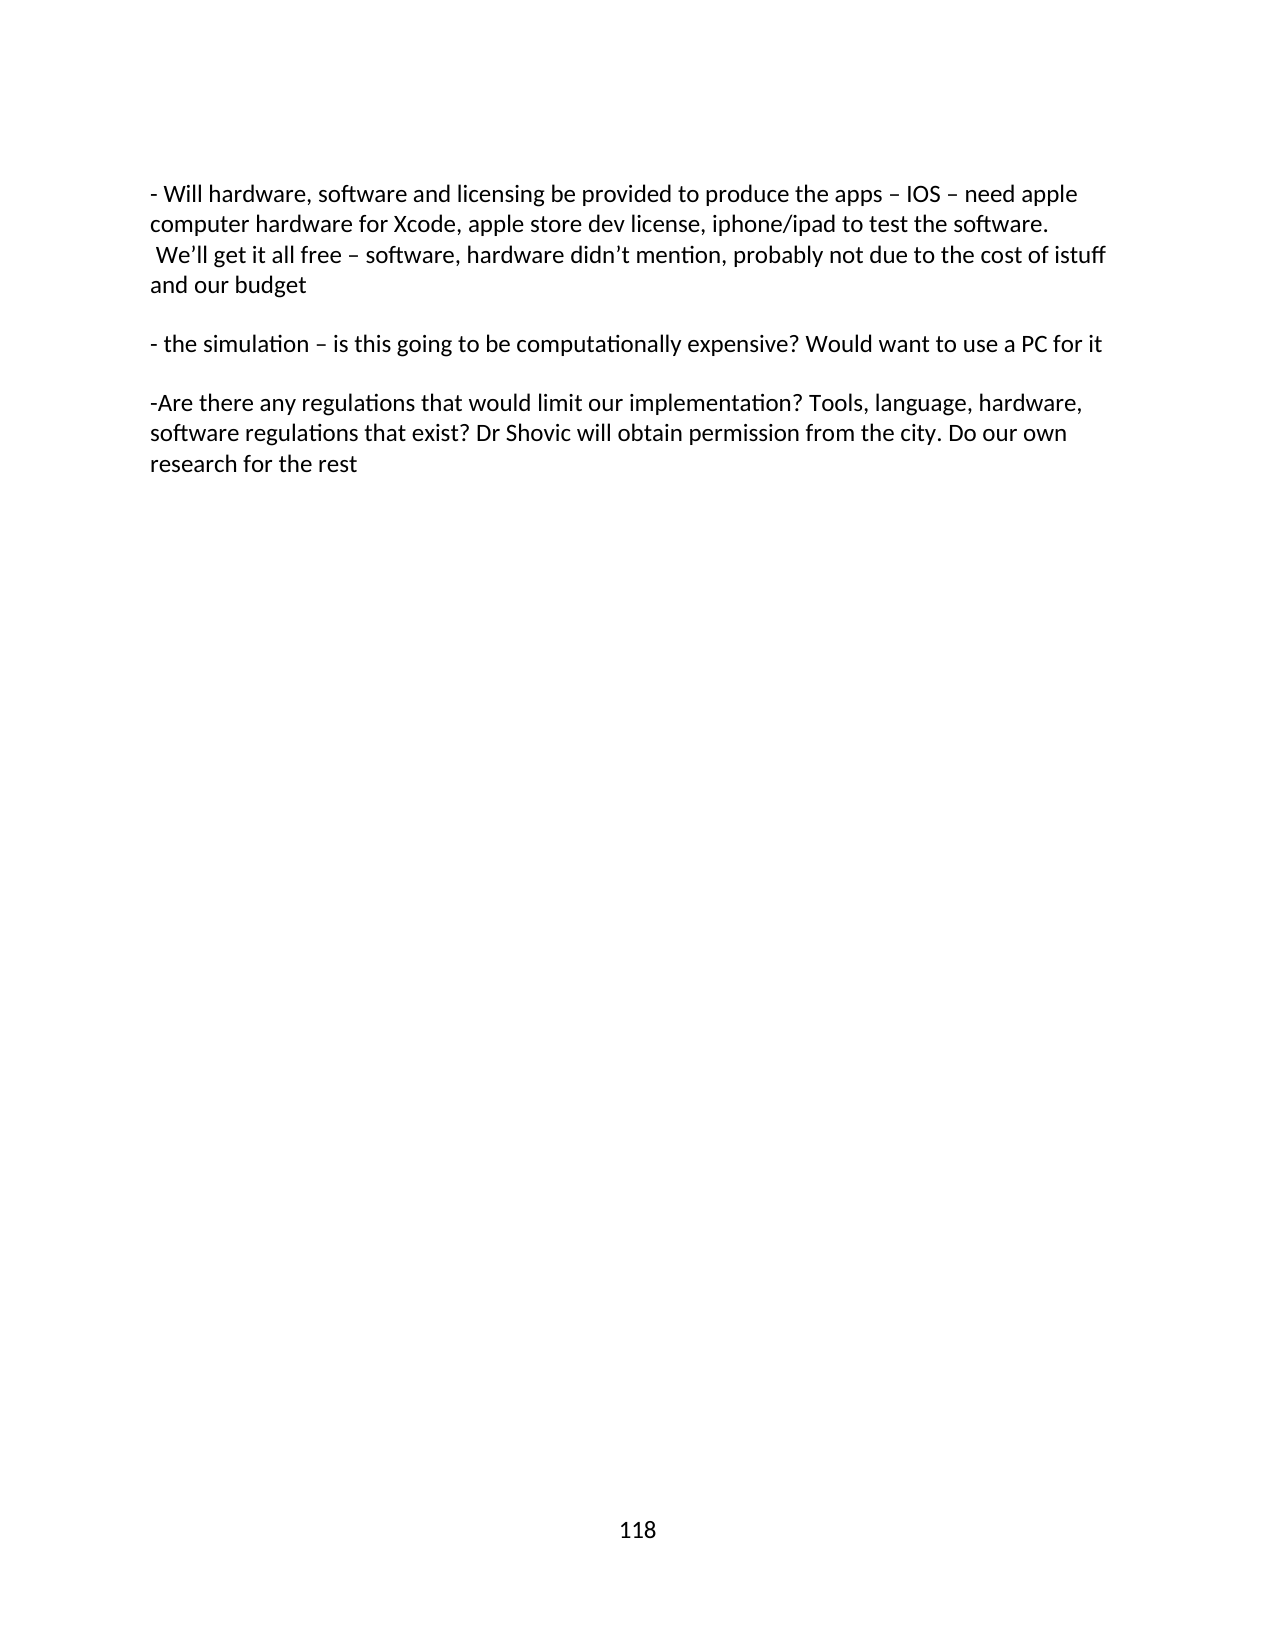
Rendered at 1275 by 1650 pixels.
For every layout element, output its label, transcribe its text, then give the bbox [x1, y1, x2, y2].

text - Will hardware, software and licensing be provided to produce the apps – IOS – need apple computer hardware for Xcode, apple store dev license, iphone/ipad to test the software. [150, 178, 1125, 239]
text We’ll get it all free – software, hardware didn’t mention, probably not due to the cost of istuff and our budget [150, 239, 1125, 300]
text - the simulation – is this going to be computationally expensive? Would want to use a PC for it [150, 328, 1125, 359]
text -Are there any regulations that would limit our implementation? Tools, language, hardware, software regulations that exist? Dr Shovic will obtain permission from the city. Do our own research for the rest [150, 387, 1125, 478]
